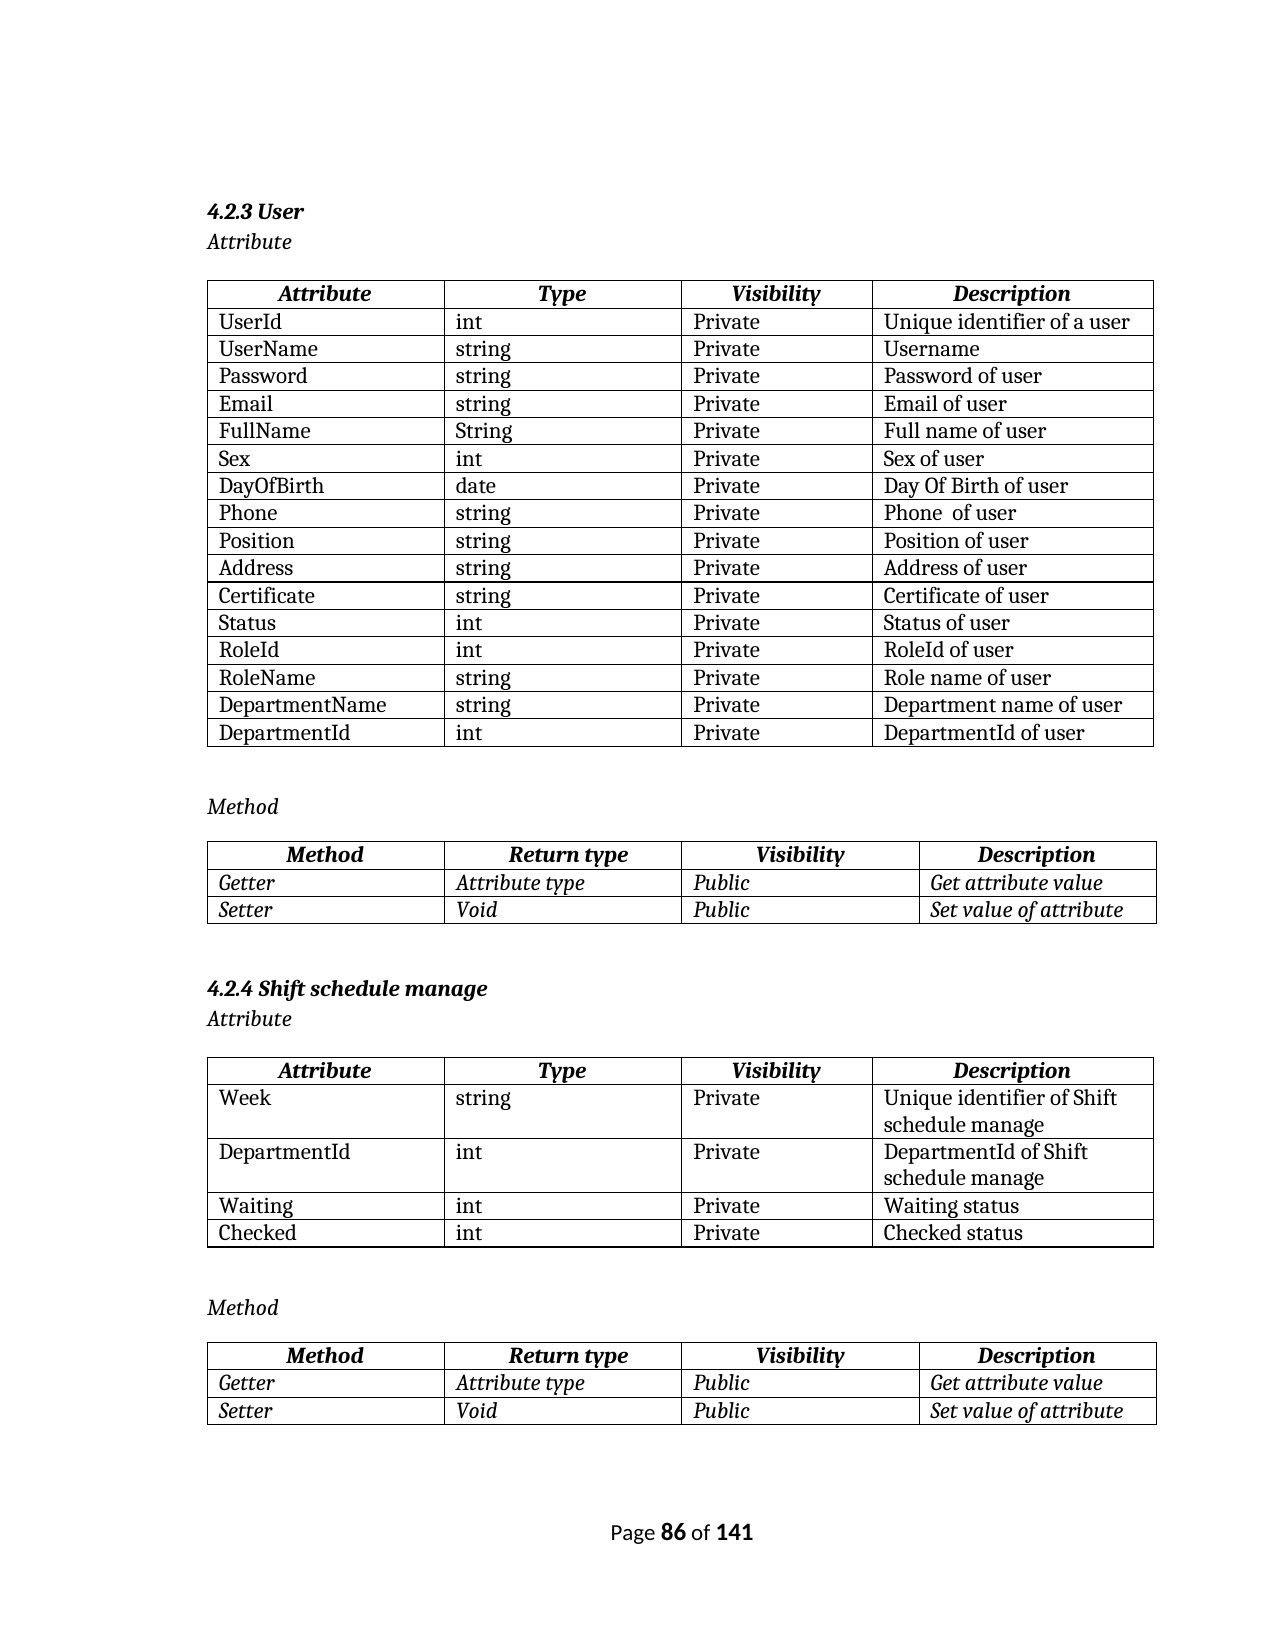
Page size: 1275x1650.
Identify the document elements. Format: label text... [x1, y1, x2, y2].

table_header Description [873, 281, 1153, 307]
table_cell Private [682, 610, 872, 636]
table_cell Attribute type [445, 870, 681, 896]
table_cell Position of user [873, 528, 1153, 554]
table_cell Email of user [873, 391, 1153, 417]
table_cell Setter [208, 1398, 444, 1424]
text Method [207, 794, 1157, 820]
table_cell Password [208, 363, 444, 389]
table_cell Week [208, 1085, 444, 1138]
table_cell Waiting status [873, 1193, 1153, 1219]
table_header Return type [445, 1343, 681, 1369]
table_cell string [445, 583, 681, 609]
table_cell string [445, 336, 681, 362]
table_cell Private [682, 445, 872, 472]
table_cell int [445, 1193, 681, 1219]
table_cell DepartmentId of user [873, 719, 1153, 746]
table_cell int [445, 445, 681, 472]
table_cell string [445, 391, 681, 417]
table_cell Private [682, 500, 872, 527]
table_cell RoleId [208, 637, 444, 663]
table_cell Unique identifier of Shift schedule manage [873, 1085, 1153, 1138]
table_cell Checked [208, 1220, 444, 1246]
table_cell Unique identifier of a user [873, 309, 1153, 335]
table_cell Private [682, 637, 872, 663]
table_cell Public [682, 1398, 919, 1424]
table_cell Private [682, 473, 872, 499]
table_cell DepartmentId [208, 719, 444, 746]
table_cell Password of user [873, 363, 1153, 389]
table_cell Private [682, 391, 872, 417]
table_header Visibility [682, 1343, 919, 1369]
table_cell int [445, 610, 681, 636]
table_cell Address of user [873, 555, 1153, 581]
text 4.2.4 Shift schedule manage Attribute [207, 975, 1157, 1032]
table_cell Getter [208, 1370, 444, 1397]
table_cell Private [682, 418, 872, 444]
table_cell Status [208, 610, 444, 636]
table_cell Public [682, 897, 919, 923]
table_header Type [445, 1058, 681, 1084]
table_cell Void [445, 897, 681, 923]
table_cell DayOfBirth [208, 473, 444, 499]
table_cell int [445, 309, 681, 335]
table_cell Position [208, 528, 444, 554]
table_cell date [445, 473, 681, 499]
table_cell DepartmentId [208, 1139, 444, 1192]
table_cell Certificate of user [873, 583, 1153, 609]
table_cell Private [682, 719, 872, 746]
table_cell Private [682, 1193, 872, 1219]
table_header Description [920, 1343, 1156, 1369]
table_header Return type [445, 842, 681, 868]
table_header Attribute [208, 281, 444, 307]
table_cell Sex of user [873, 445, 1153, 472]
table_cell Email [208, 391, 444, 417]
table_header Attribute [208, 1058, 444, 1084]
table_cell Status of user [873, 610, 1153, 636]
table_header Type [445, 281, 681, 307]
table_cell Attribute type [445, 1370, 681, 1397]
table_cell string [445, 665, 681, 691]
table_cell Private [682, 336, 872, 362]
table_cell Waiting [208, 1193, 444, 1219]
table_cell string [445, 500, 681, 527]
table_cell Private [682, 555, 872, 581]
table_cell Private [682, 1139, 872, 1192]
table_cell Address [208, 555, 444, 581]
table_cell Set value of attribute [920, 1398, 1156, 1424]
table_cell Private [682, 309, 872, 335]
table_cell Public [682, 870, 919, 896]
table_cell Department name of user [873, 692, 1153, 718]
table_cell Day Of Birth of user [873, 473, 1153, 499]
table_header Method [208, 1343, 444, 1369]
table_cell RoleId of user [873, 637, 1153, 663]
table_header Description [873, 1058, 1153, 1084]
table_cell RoleName [208, 665, 444, 691]
table_cell Private [682, 583, 872, 609]
table_header Visibility [682, 842, 919, 868]
table_header Method [208, 842, 444, 868]
table_cell DepartmentName [208, 692, 444, 718]
table_cell Set value of attribute [920, 897, 1156, 923]
table_cell string [445, 555, 681, 581]
table_cell Private [682, 363, 872, 389]
table_cell string [445, 692, 681, 718]
table_cell int [445, 1220, 681, 1246]
table_cell Full name of user [873, 418, 1153, 444]
table_cell Void [445, 1398, 681, 1424]
table_cell Get attribute value [920, 870, 1156, 896]
table_cell Private [682, 1085, 872, 1138]
table_header Visibility [682, 1058, 872, 1084]
table_cell Sex [208, 445, 444, 472]
table_cell int [445, 1139, 681, 1192]
table_cell Public [682, 1370, 919, 1397]
table_cell FullName [208, 418, 444, 444]
table_cell Phone [208, 500, 444, 527]
table_cell Certificate [208, 583, 444, 609]
table_cell int [445, 637, 681, 663]
table_header Visibility [682, 281, 872, 307]
table_cell Username [873, 336, 1153, 362]
table_cell string [445, 1085, 681, 1138]
table_cell Private [682, 692, 872, 718]
table_cell string [445, 363, 681, 389]
table_cell UserName [208, 336, 444, 362]
table_cell Private [682, 528, 872, 554]
table_cell string [445, 528, 681, 554]
table_cell Getter [208, 870, 444, 896]
table_cell DepartmentId of Shift schedule manage [873, 1139, 1153, 1192]
table_cell Role name of user [873, 665, 1153, 691]
table_cell UserId [208, 309, 444, 335]
table_cell Setter [208, 897, 444, 923]
text 4.2.3 User Attribute [207, 199, 1157, 255]
table_cell Get attribute value [920, 1370, 1156, 1397]
table_cell Private [682, 1220, 872, 1246]
text Method [207, 1294, 1157, 1321]
table_header Description [920, 842, 1156, 868]
table_cell Checked status [873, 1220, 1153, 1246]
table_cell Phone of user [873, 500, 1153, 527]
table_cell int [445, 719, 681, 746]
table_cell String [445, 418, 681, 444]
table_cell Private [682, 665, 872, 691]
